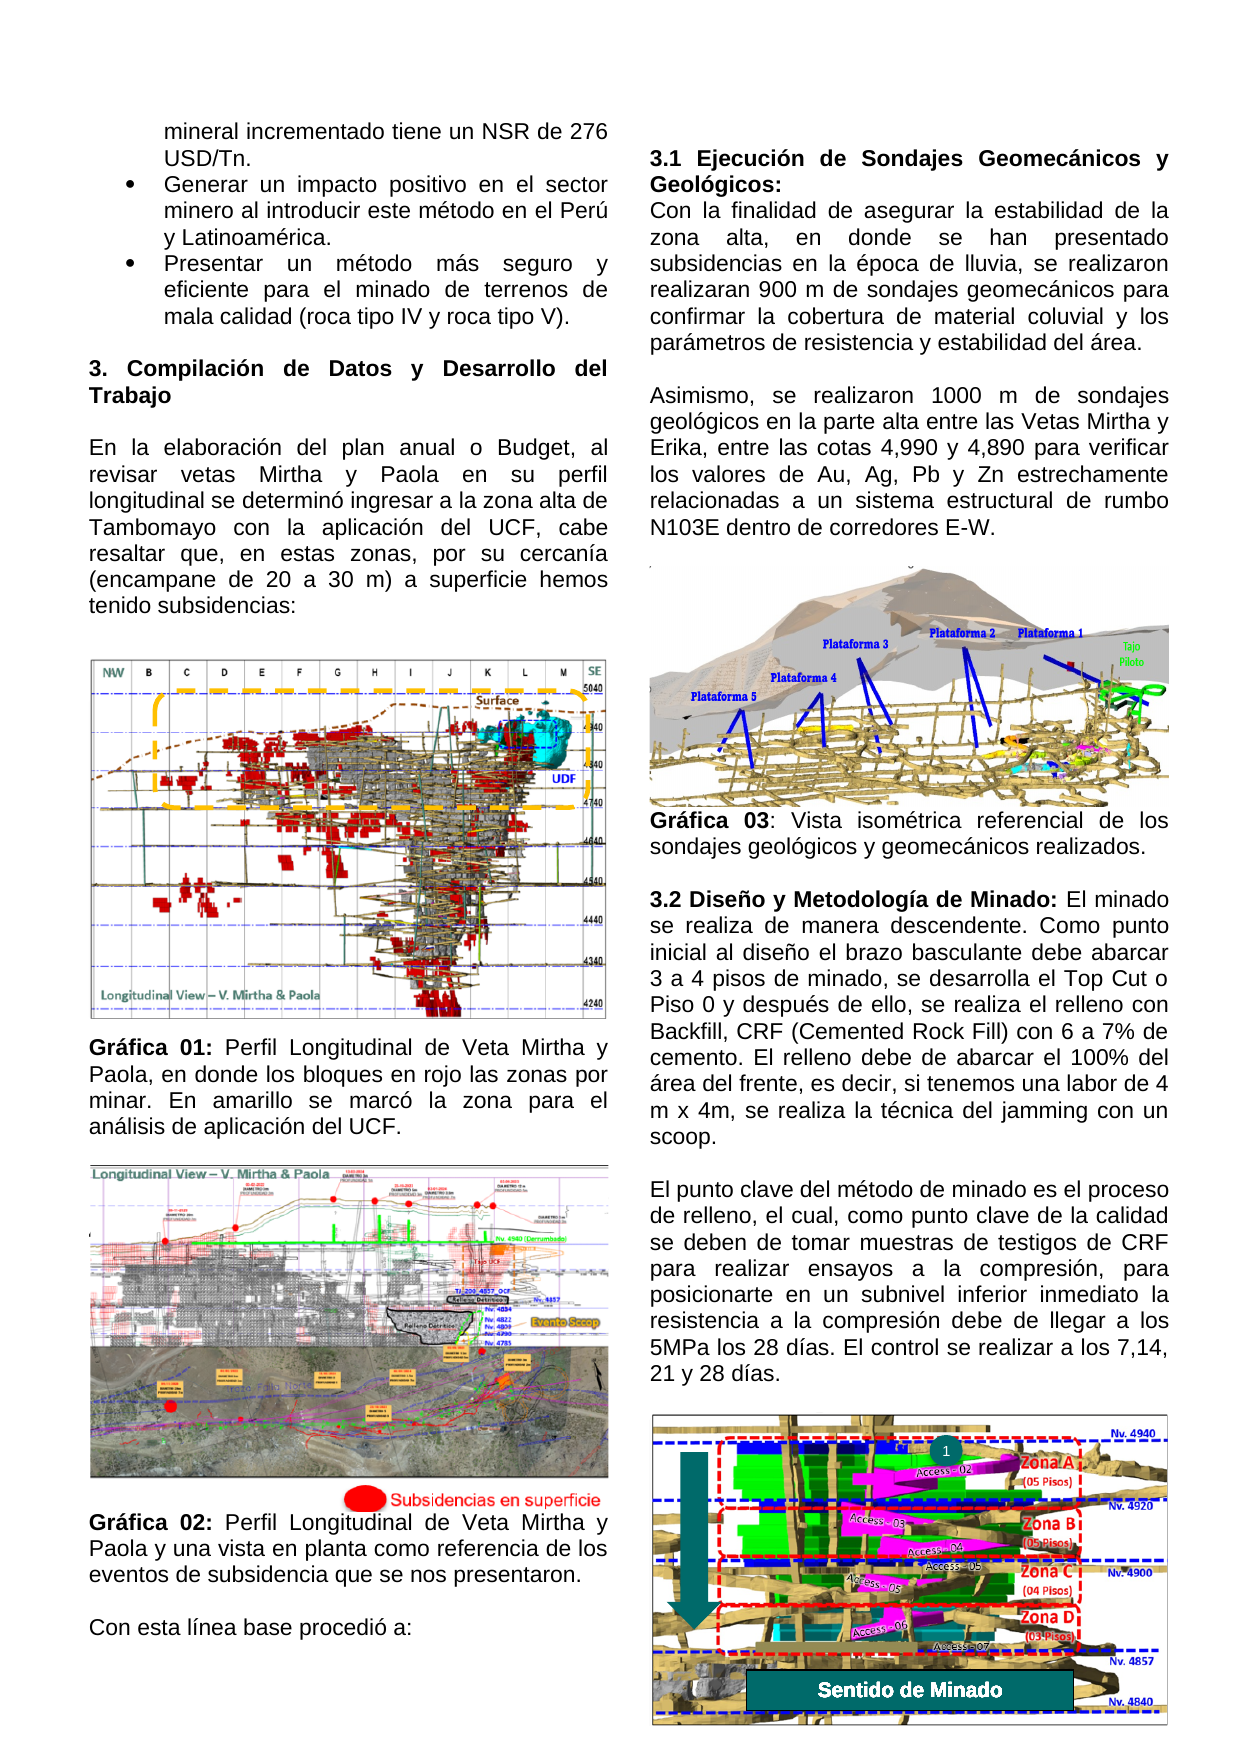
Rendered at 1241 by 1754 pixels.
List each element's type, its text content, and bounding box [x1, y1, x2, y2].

text Gráfica 01: Perfil Longitudinal de Veta Mirtha y Paola, en donde los bloques en rojo las zonas por minar. En amarillo se marcó la zona para el análisis de aplicación del UCF. [89, 1034, 608, 1140]
text En la elaboración del plan anual o Budget, al revisar vetas Mirtha y Paola en su perfil longitudinal se determinó ingresar a la zona alta de Tambomayo con la aplicación del UCF, cabe resaltar que, en estas zonas, por su cercanía (encampane de 20 a 30 m) a superficie hemos tenido subsidencias: [89, 434, 608, 619]
picture [649, 1412, 1168, 1726]
text Con la finalidad de asegurar la estabilidad de la zona alta, en donde se han presentado subsidencias en la época de lluvia, se realizaron realizaran 900 m de sondajes geomecánicos para confirmar la cobertura de material coluvial y los parámetros de resistencia y estabilidad del área. [649, 197, 1169, 355]
text Asimismo, se realizaron 1000 m de sondajes geológicos en la parte alta entre las Vetas Mirtha y Erika, entre las cotas 4,990 y 4,890 para verificar los valores de Au, Ag, Pb y Zn estrechamente relacionadas a un sistema estructural de rumbo N103E dentro de corredores E-W. [649, 382, 1169, 540]
text Gráfica 03: Vista isométrica referencial de los sondajes geológicos y geomecánicos realizados. [649, 807, 1169, 859]
text 3.1 Ejecución de Sondajes Geomecánicos y Geológicos: [649, 144, 1169, 197]
picture [88, 658, 607, 1019]
picture [90, 1165, 609, 1512]
picture [649, 566, 1169, 807]
list Generar un impacto positivo en el sector minero al introducir este método en el Perú y Latinoamérica. [126, 171, 608, 250]
text 3.2 Diseño y Metodología de Minado: El minado se realiza de manera descendente. Como punto inicial al diseño el brazo basculante debe abarcar 3 a 4 pisos de minado, se desarrolla el Top Cut o Piso 0 y después de ello, se realiza el relleno con Backfill, CRF (Cemented Rock Fill) con 6 a 7% de cemento. El relleno debe de abarcar el 100% del área del frente, es decir, si tenemos una labor de 4 m x 4m, se realiza la técnica del jamming con un scoop. [649, 886, 1169, 1149]
text Gráfica 02: Perfil Longitudinal de Veta Mirtha y Paola y una vista en planta como referencia de los eventos de subsidencia que se nos presentaron. [89, 1509, 608, 1588]
text 3. Compilación de Datos y Desarrollo del Trabajo [89, 355, 608, 408]
list Presentar un método más seguro y eficiente para el minado de terrenos de mala calidad (roca tipo IV y roca tipo V). [126, 250, 608, 329]
text Con esta línea base procedió a: [89, 1614, 608, 1640]
text El punto clave del método de minado es el proceso de relleno, el cual, como punto clave de la calidad se deben de tomar muestras de testigos de CRF para realizar ensayos a la compresión, para posicionarte en un subnivel inferior inmediato la resistencia a la compresión debe de llegar a los 5MPa los 28 días. El control se realizar a los 7,14, 21 y 28 días. [649, 1176, 1169, 1387]
